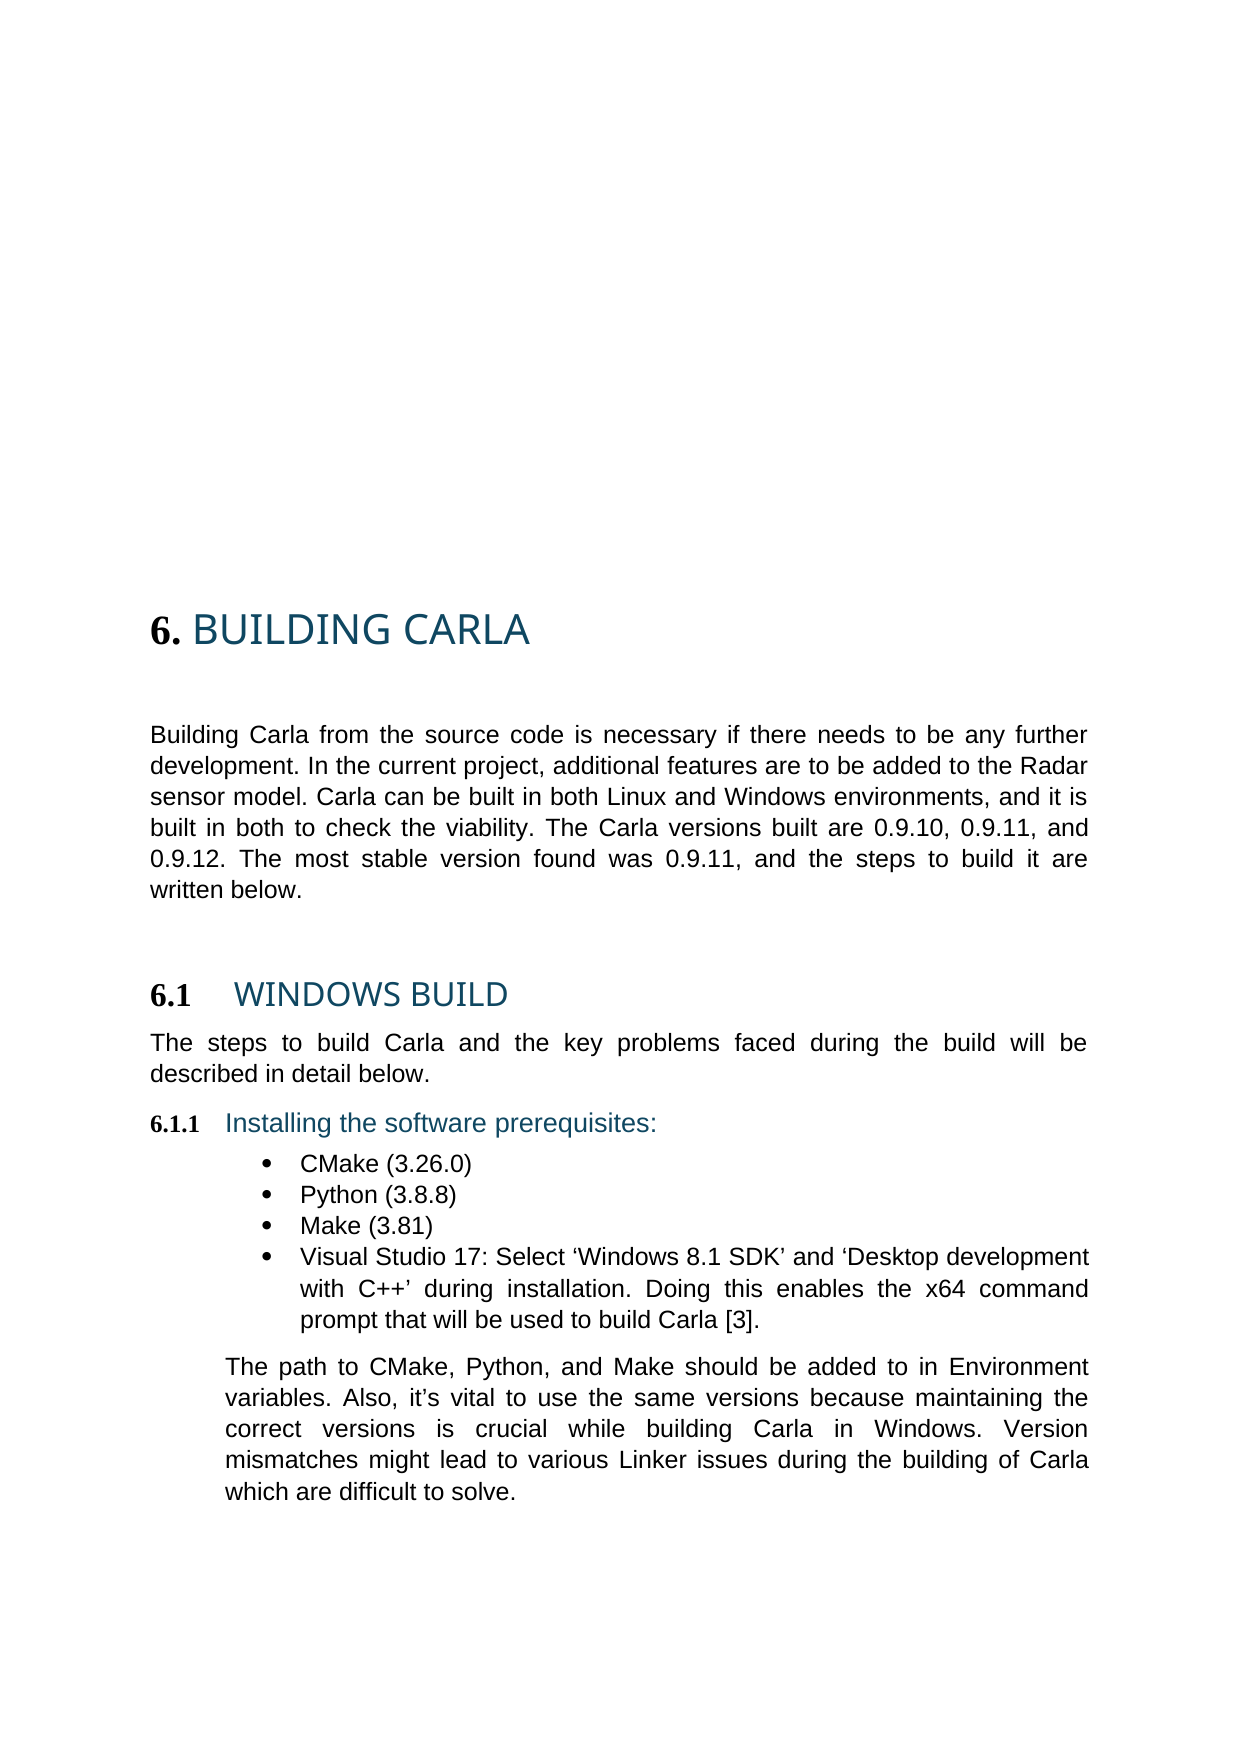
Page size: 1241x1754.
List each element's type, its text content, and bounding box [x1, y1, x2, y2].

list Visual Studio 17: Select ‘Windows 8.1 SDK’ and ‘Desktop development with C++’ during installation. Doing this enables the x64 command prompt that will be used to build Carla. [262, 1242, 1090, 1333]
subtitle Installing the software prerequisites: [150, 1107, 1090, 1138]
text The steps to build Carla and the key problems faced during the build will be described in detail below. [150, 1028, 1090, 1088]
subtitle BUILDING CARLA [150, 600, 1090, 657]
list Python (3.8.8) [262, 1180, 1090, 1209]
text The path to CMake, Python, and Make should be added to in Environment variables. Also, it’s vital to use the same versions because maintaining the correct versions is crucial while building Carla in Windows. Version mismatches might lead to various Linker issues during the building of Carla which are difficult to solve. [225, 1352, 1090, 1505]
text Building Carla from the source code is necessary if there needs to be any further development. In the current project, additional features are to be added to the Radar sensor model. Carla can be built in both Linux and Windows environments, and it is built in both to check the viability. The Carla versions built are 0.9.10, 0.9.11, and 0.9.12. The most stable version found was 0.9.11, and the steps to build it are written below. [150, 720, 1090, 904]
list CMake (3.26.0) [262, 1149, 1090, 1178]
list Make (3.81) [262, 1211, 1090, 1240]
subtitle WINDOWS BUILD [150, 971, 1090, 1016]
